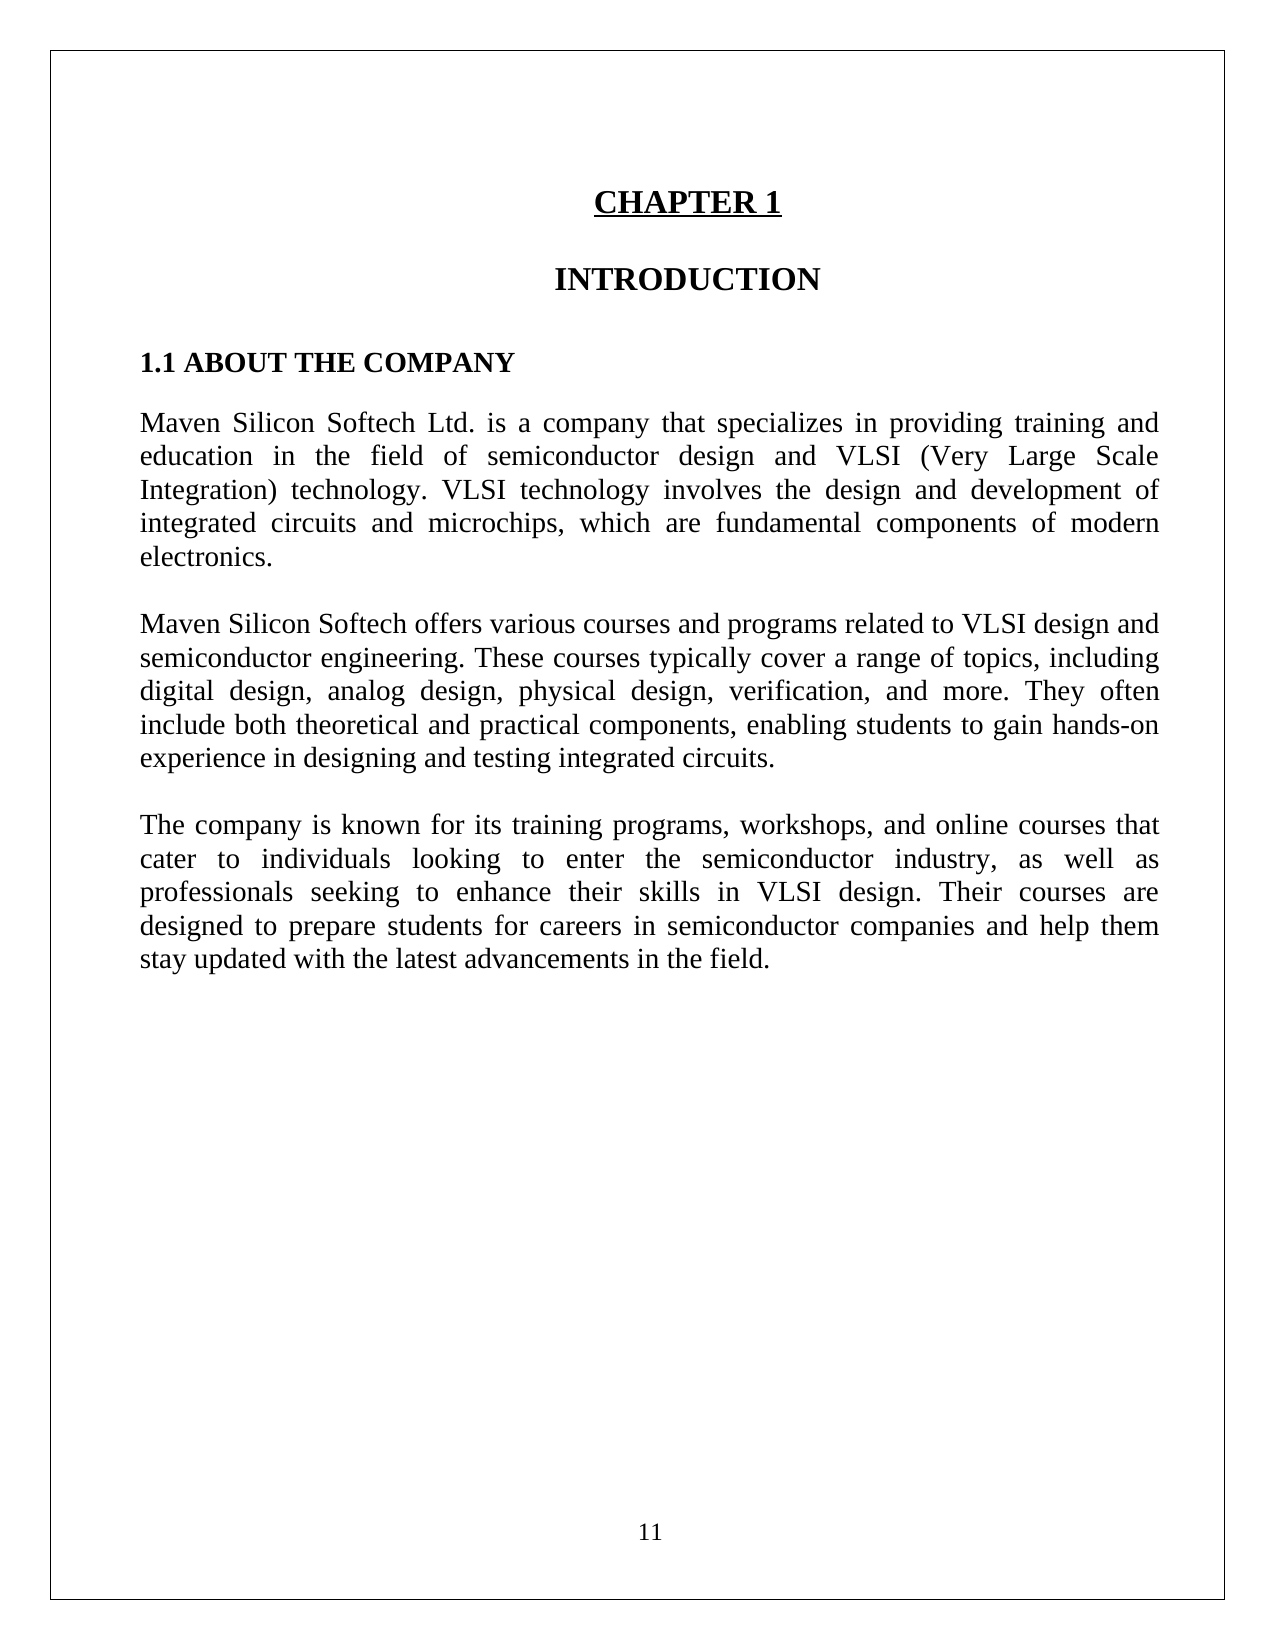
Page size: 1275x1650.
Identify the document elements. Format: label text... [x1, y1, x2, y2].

text 1.1 ABOUT THE COMPANY [139, 345, 1161, 378]
text The company is known for its training programs, workshops, and online courses that cater to individuals looking to enter the semiconductor industry, as well as professionals seeking to enhance their skills in VLSI design. Their courses are designed to prepare students for careers in semiconductor companies and help them stay updated with the latest advancements in the field. [139, 807, 1161, 975]
text CHAPTER 1 [139, 182, 1161, 220]
text INTRODUCTION [139, 259, 1161, 297]
text Maven Silicon Softech offers various courses and programs related to VLSI design and semiconductor engineering. These courses typically cover a range of topics, including digital design, analog design, physical design, verification, and more. They often include both theoretical and practical components, enabling students to gain hands-on experience in designing and testing integrated circuits. [139, 606, 1161, 774]
text Maven Silicon Softech Ltd. is a company that specializes in providing training and education in the field of semiconductor design and VLSI (Very Large Scale Integration) technology. VLSI technology involves the design and development of integrated circuits and microchips, which are fundamental components of modern electronics. [139, 405, 1161, 573]
